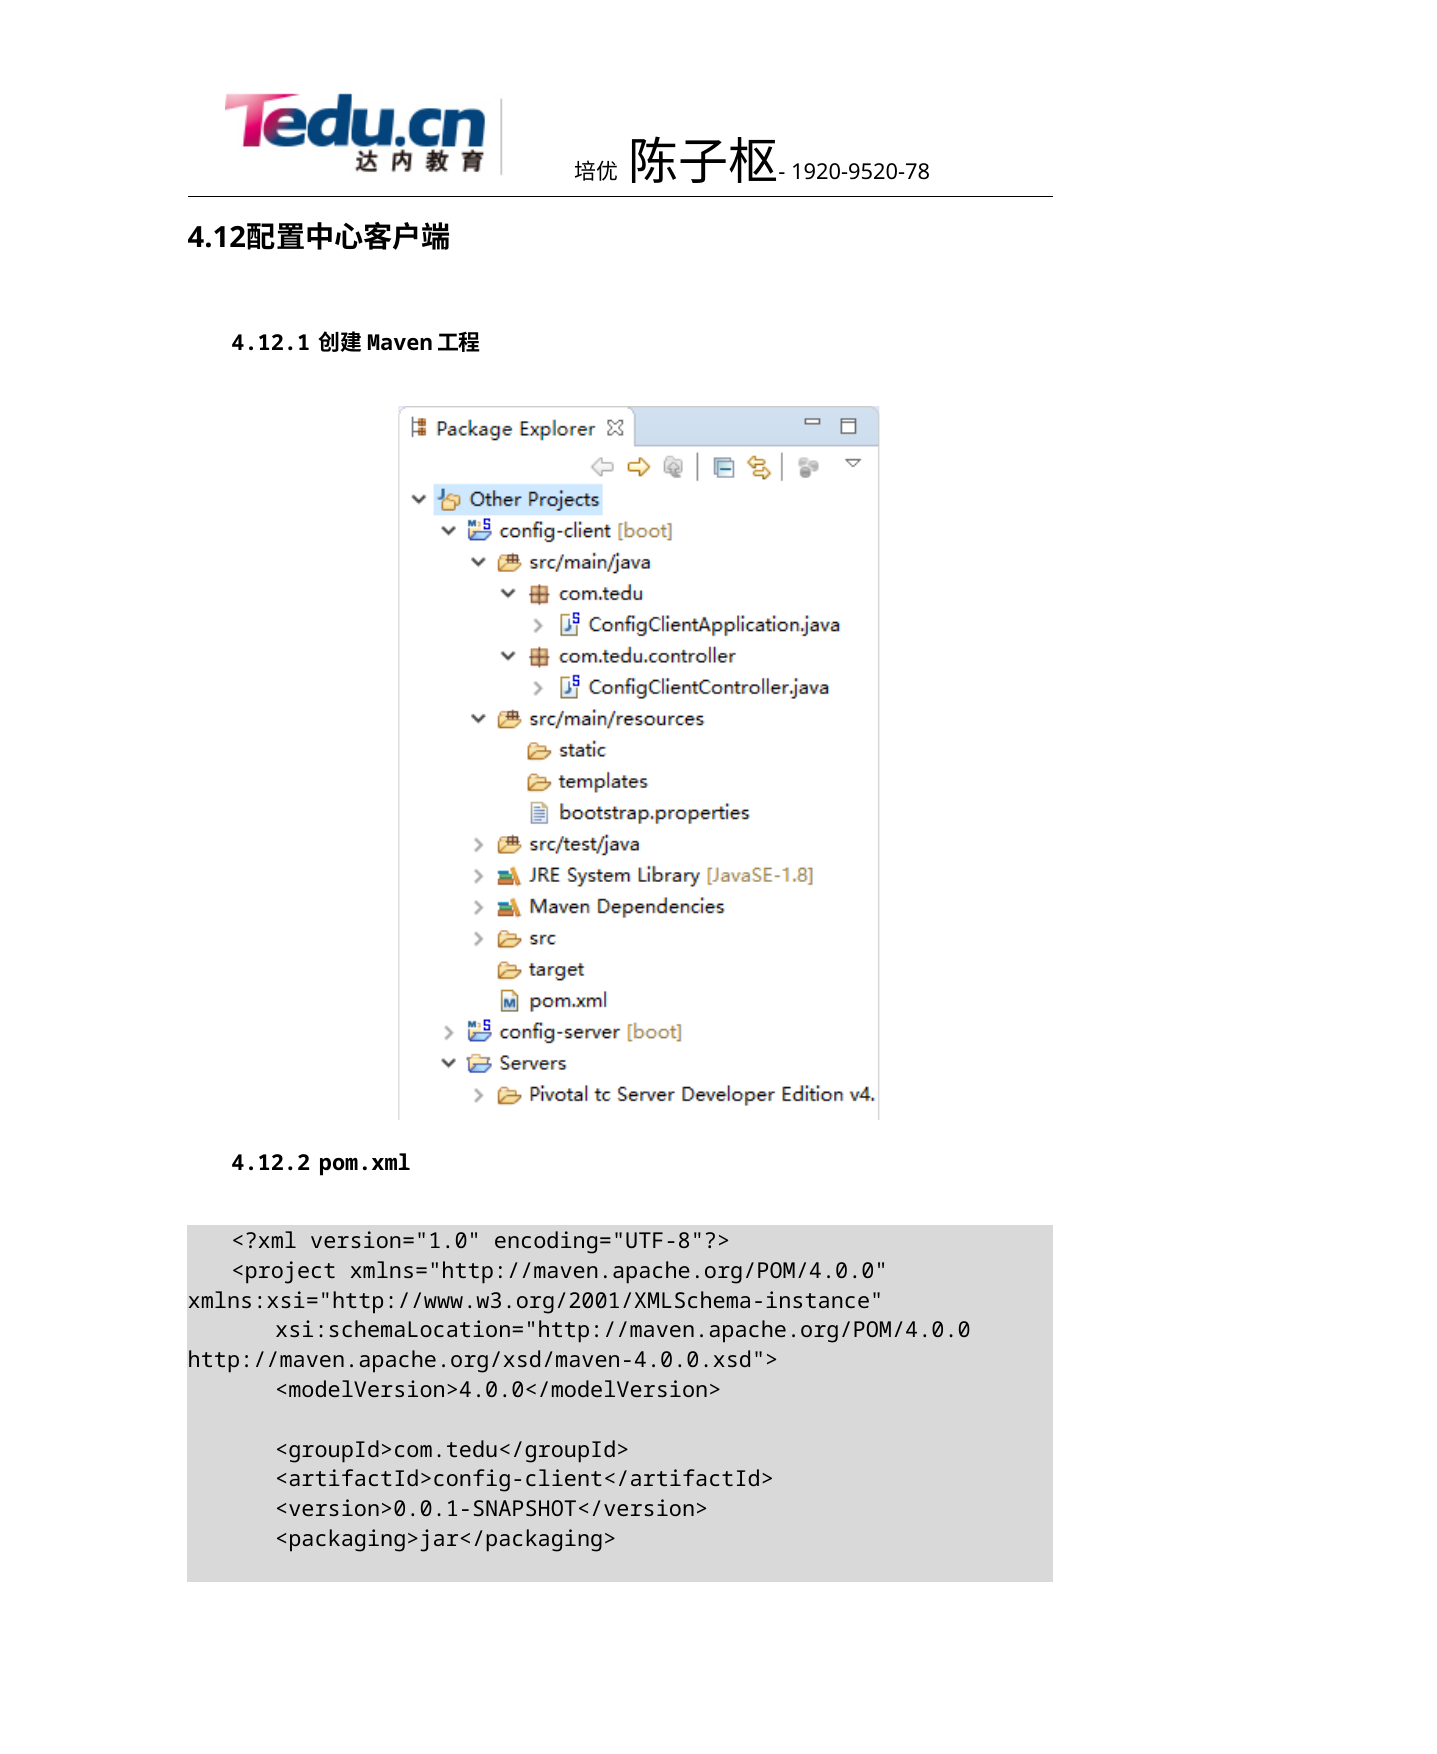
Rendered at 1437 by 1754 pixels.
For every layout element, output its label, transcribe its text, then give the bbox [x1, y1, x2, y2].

text <?xml version="1.0" encoding="UTF-8"?> [187, 1225, 1053, 1255]
text xsi:schemaLocation="http://maven.apache.org/POM/4.0.0 http://maven.apache.org/xsd/maven-4.0.0.xsd"> [187, 1314, 1053, 1374]
text <groupId>com.tedu</groupId> [187, 1433, 1053, 1463]
picture [398, 406, 880, 1120]
subtitle pom.xml [187, 1146, 1053, 1176]
text <packaging>jar</packaging> [187, 1523, 1053, 1553]
text <project xmlns="http://maven.apache.org/POM/4.0.0" xmlns:xsi="http://www.w3.org/2001/XMLSchema-instance" [187, 1255, 1053, 1314]
subtitle 创建Maven工程 [187, 325, 1053, 357]
text <modelVersion>4.0.0</modelVersion> [187, 1374, 1053, 1404]
picture [225, 88, 507, 180]
text <version>0.0.1-SNAPSHOT</version> [187, 1493, 1053, 1523]
subtitle 配置中心客户端 [187, 202, 1053, 267]
text <artifactId>config-client</artifactId> [187, 1463, 1053, 1493]
